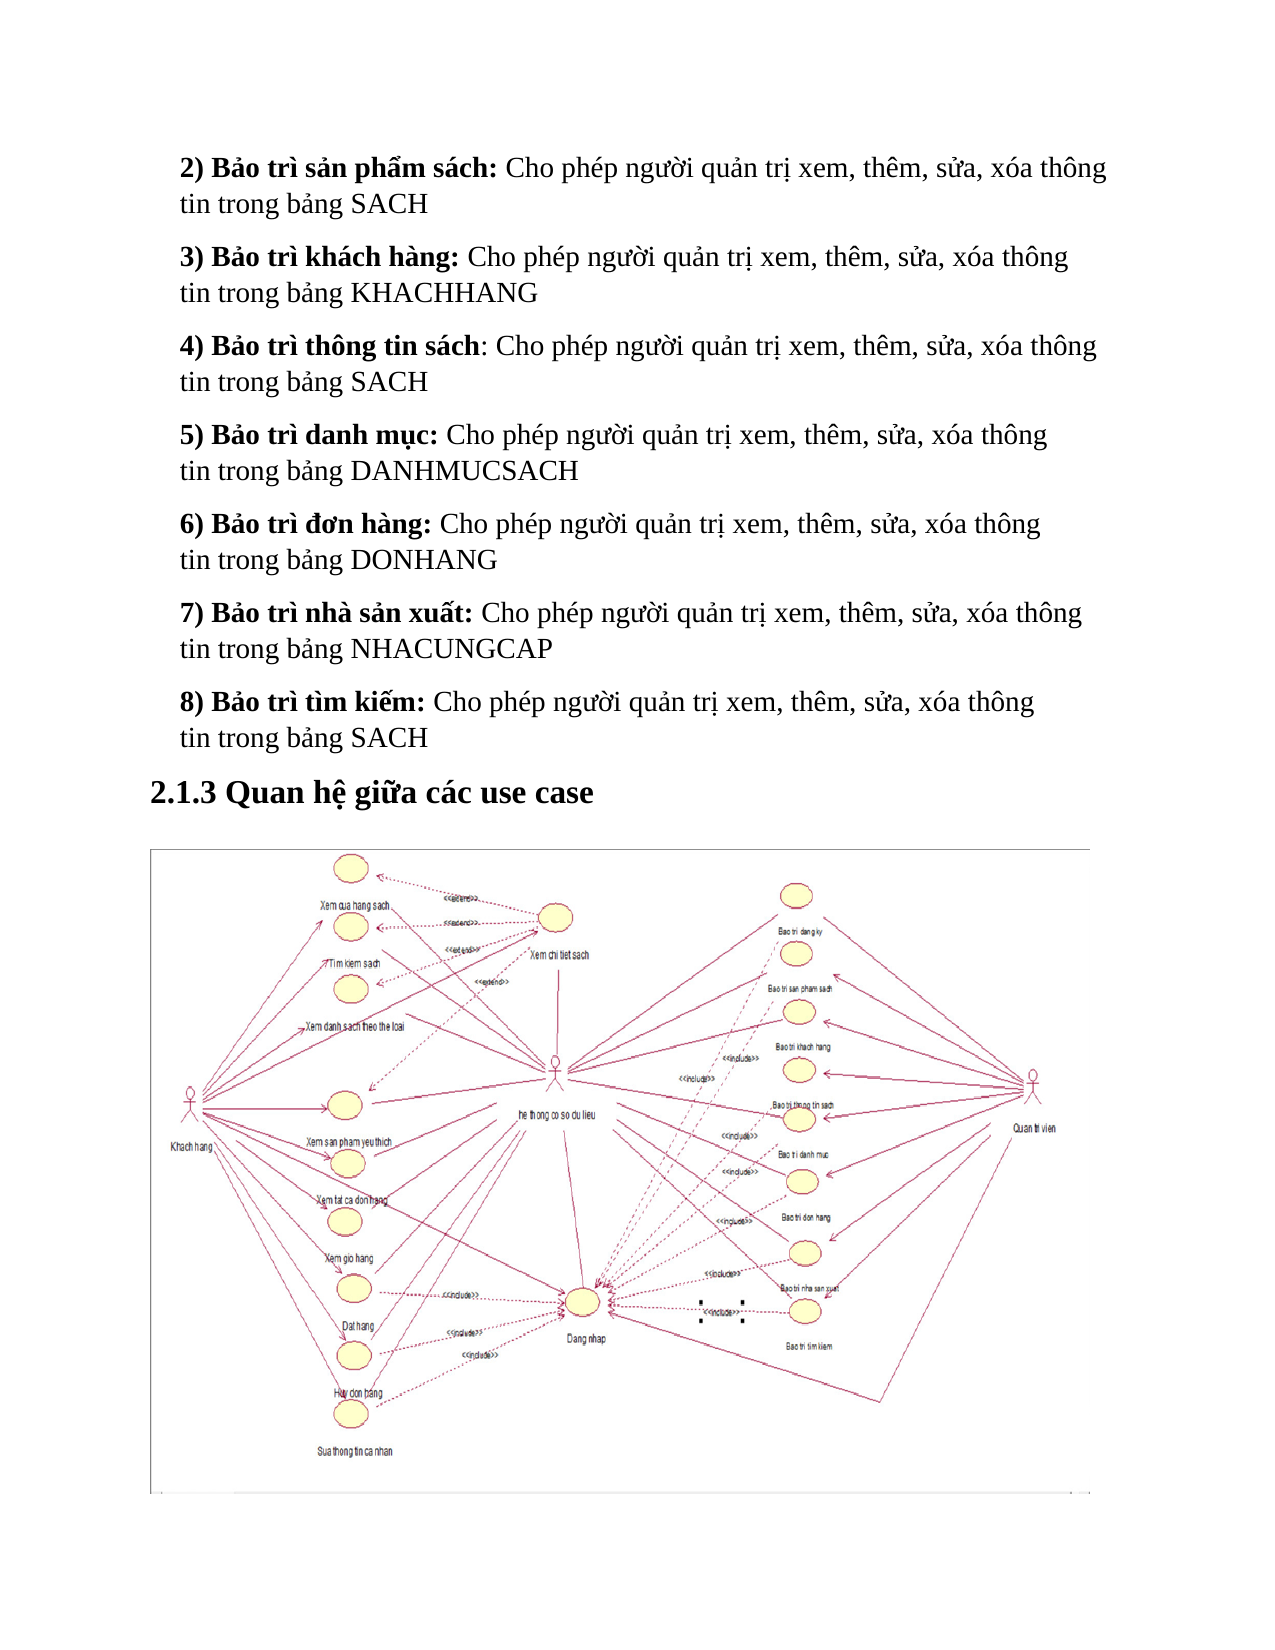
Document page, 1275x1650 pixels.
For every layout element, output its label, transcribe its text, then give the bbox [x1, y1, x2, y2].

text 6) Bảo trì đơn hàng: Cho phép người quản trị xem, thêm, sửa, xóa thông tin trong bảng DONHANG [179, 506, 1125, 576]
text 2) Bảo trì sản phẩm sách: Cho phép người quản trị xem, thêm, sửa, xóa thông tin trong bảng SACH [179, 150, 1125, 220]
text 8) Bảo trì tìm kiếm: Cho phép người quản trị xem, thêm, sửa, xóa thông tin trong bảng SACH [179, 684, 1125, 753]
text 3) Bảo trì khách hàng: Cho phép người quản trị xem, thêm, sửa, xóa thông tin trong bảng KHACHHANG [179, 239, 1125, 309]
text 2.1.3 Quan hệ giữa các use case [150, 773, 1125, 811]
text 5) Bảo trì danh mục: Cho phép người quản trị xem, thêm, sửa, xóa thông tin trong bảng DANHMUCSACH [179, 417, 1125, 487]
text 4) Bảo trì thông tin sách: Cho phép người quản trị xem, thêm, sửa, xóa thông tin trong bảng SACH [179, 328, 1125, 398]
text 7) Bảo trì nhà sản xuất: Cho phép người quản trị xem, thêm, sửa, xóa thông tin trong bảng NHACUNGCAP [179, 595, 1125, 664]
picture [150, 849, 1090, 1494]
